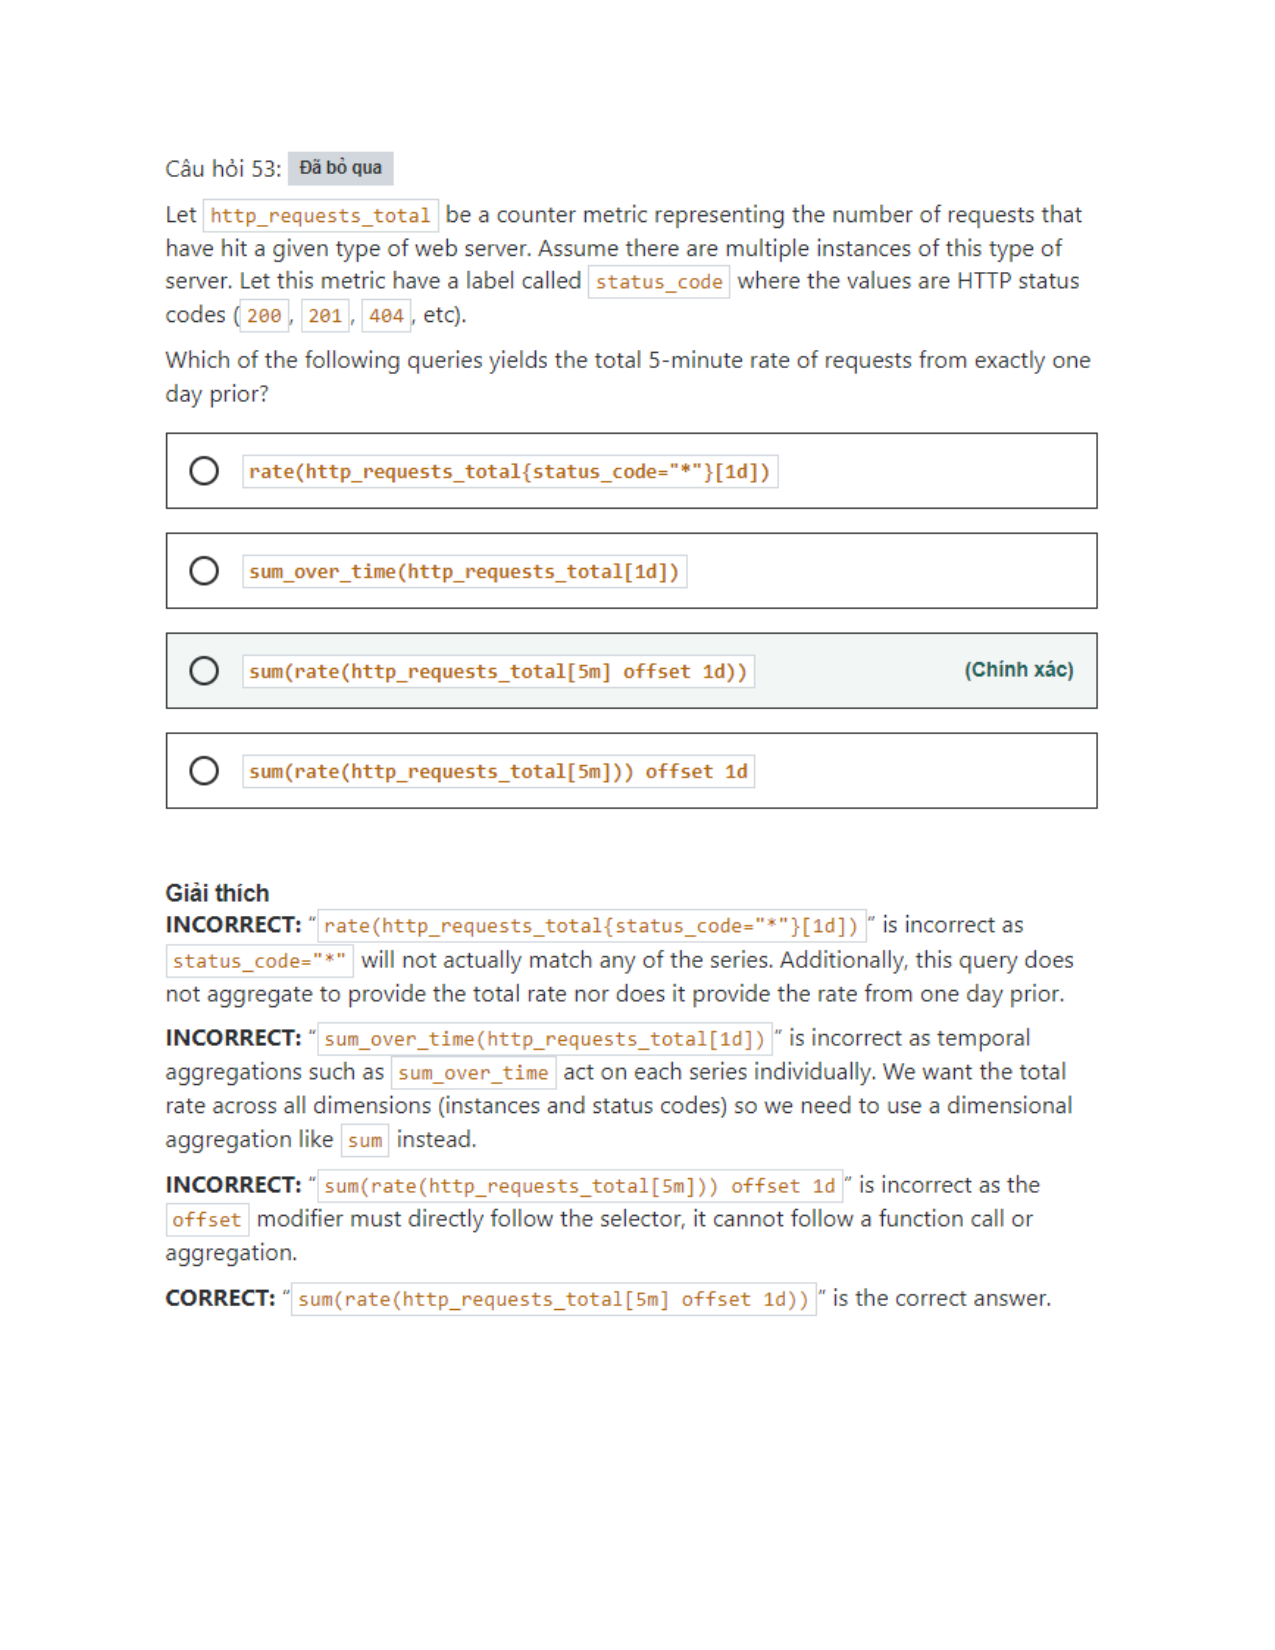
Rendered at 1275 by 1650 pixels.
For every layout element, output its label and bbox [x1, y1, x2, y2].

picture [150, 150, 1125, 1334]
